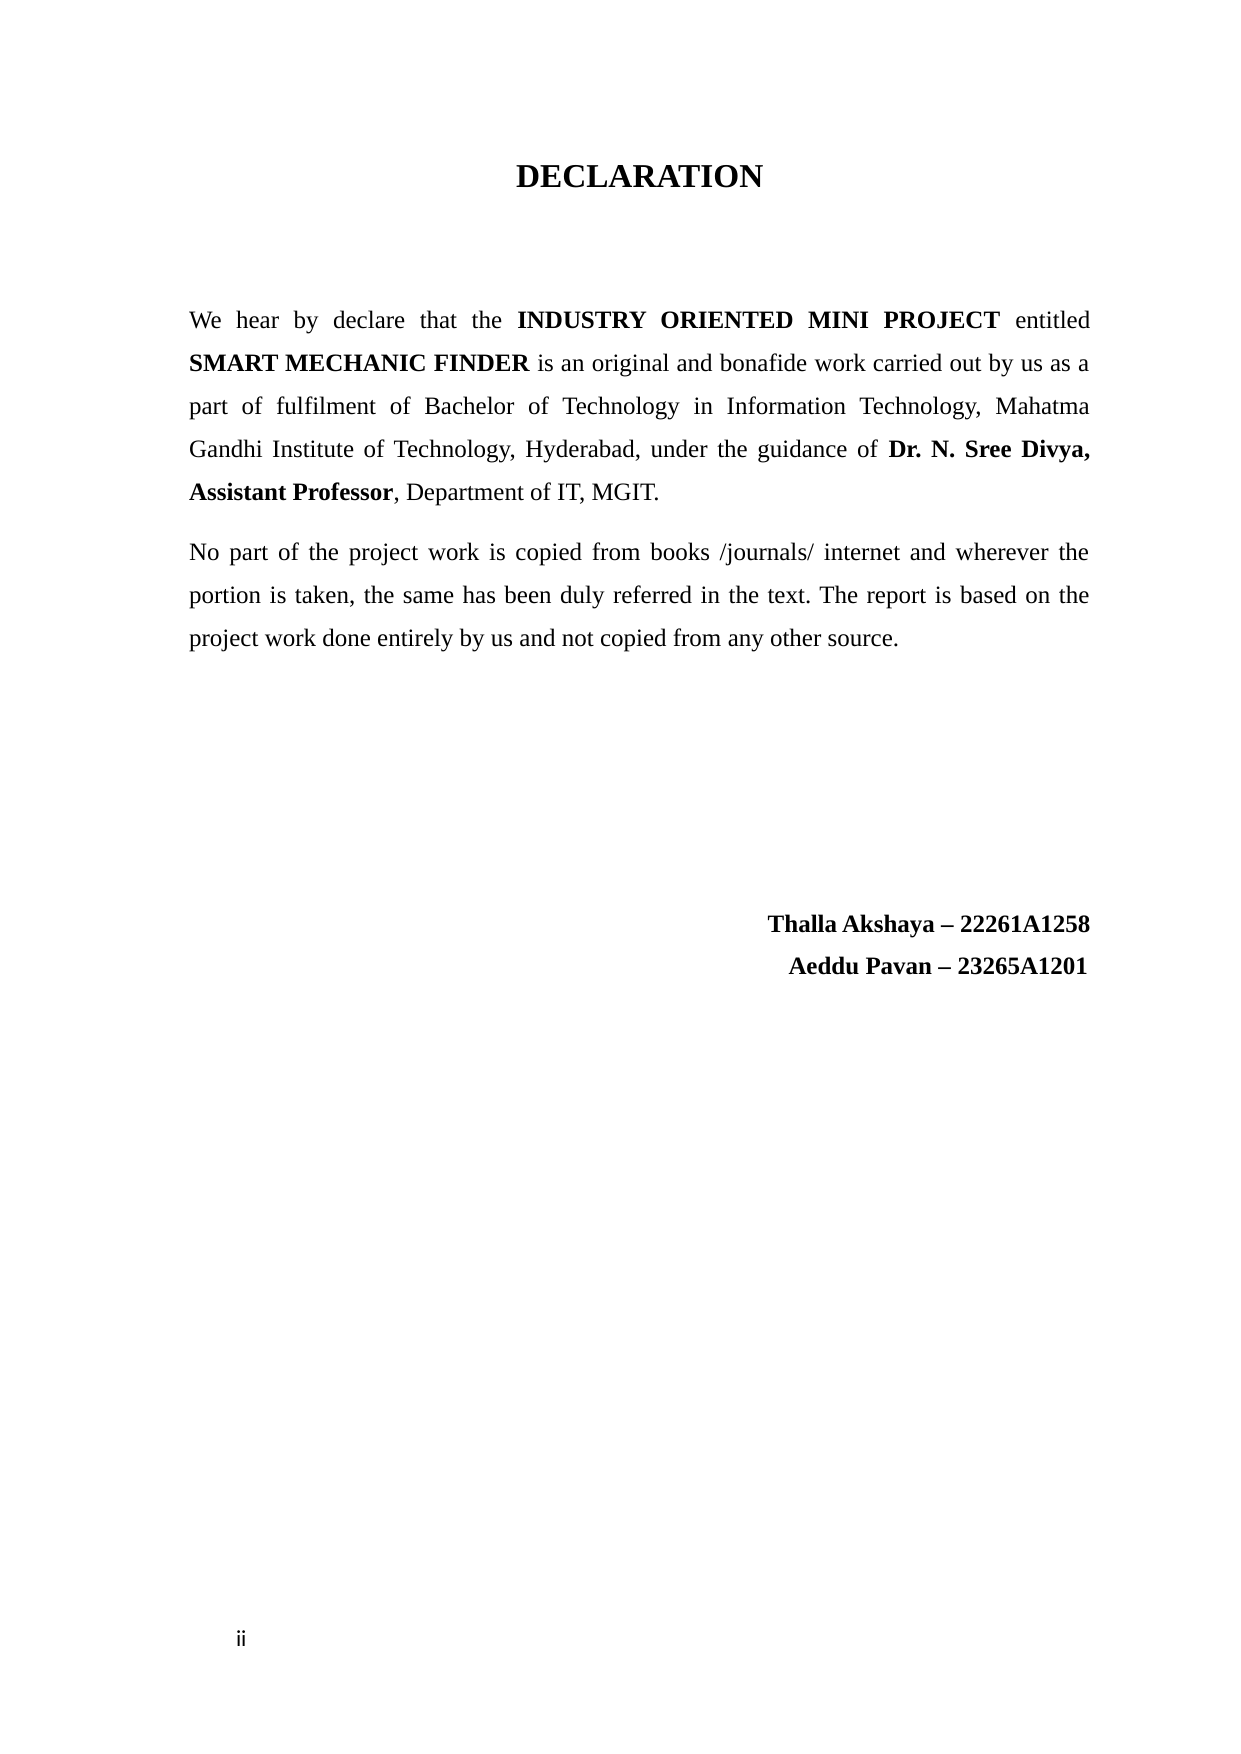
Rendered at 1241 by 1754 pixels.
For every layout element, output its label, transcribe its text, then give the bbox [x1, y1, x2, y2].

text DECLARATION [86, 157, 1193, 195]
text Aeddu Pavan – 23265A1201 [236, 951, 1090, 980]
text No part of the project work is copied from books /journals/ internet and wherever the portion is taken, the same has been duly referred in the text. The report is based on the project work done entirely by us and not copied from any other source. [189, 537, 1090, 652]
text Thalla Akshaya – 22261A1258 [236, 909, 1090, 937]
text We hear by declare that the INDUSTRY ORIENTED MINI PROJECT entitled SMART MECHANIC FINDER is an original and bonafide work carried out by us as a part of fulfilment of Bachelor of Technology in Information Technology, Mahatma Gandhi Institute of Technology, Hyderabad, under the guidance of Dr. N. Sree Divya, Assistant Professor, Department of IT, MGIT. [189, 305, 1090, 506]
